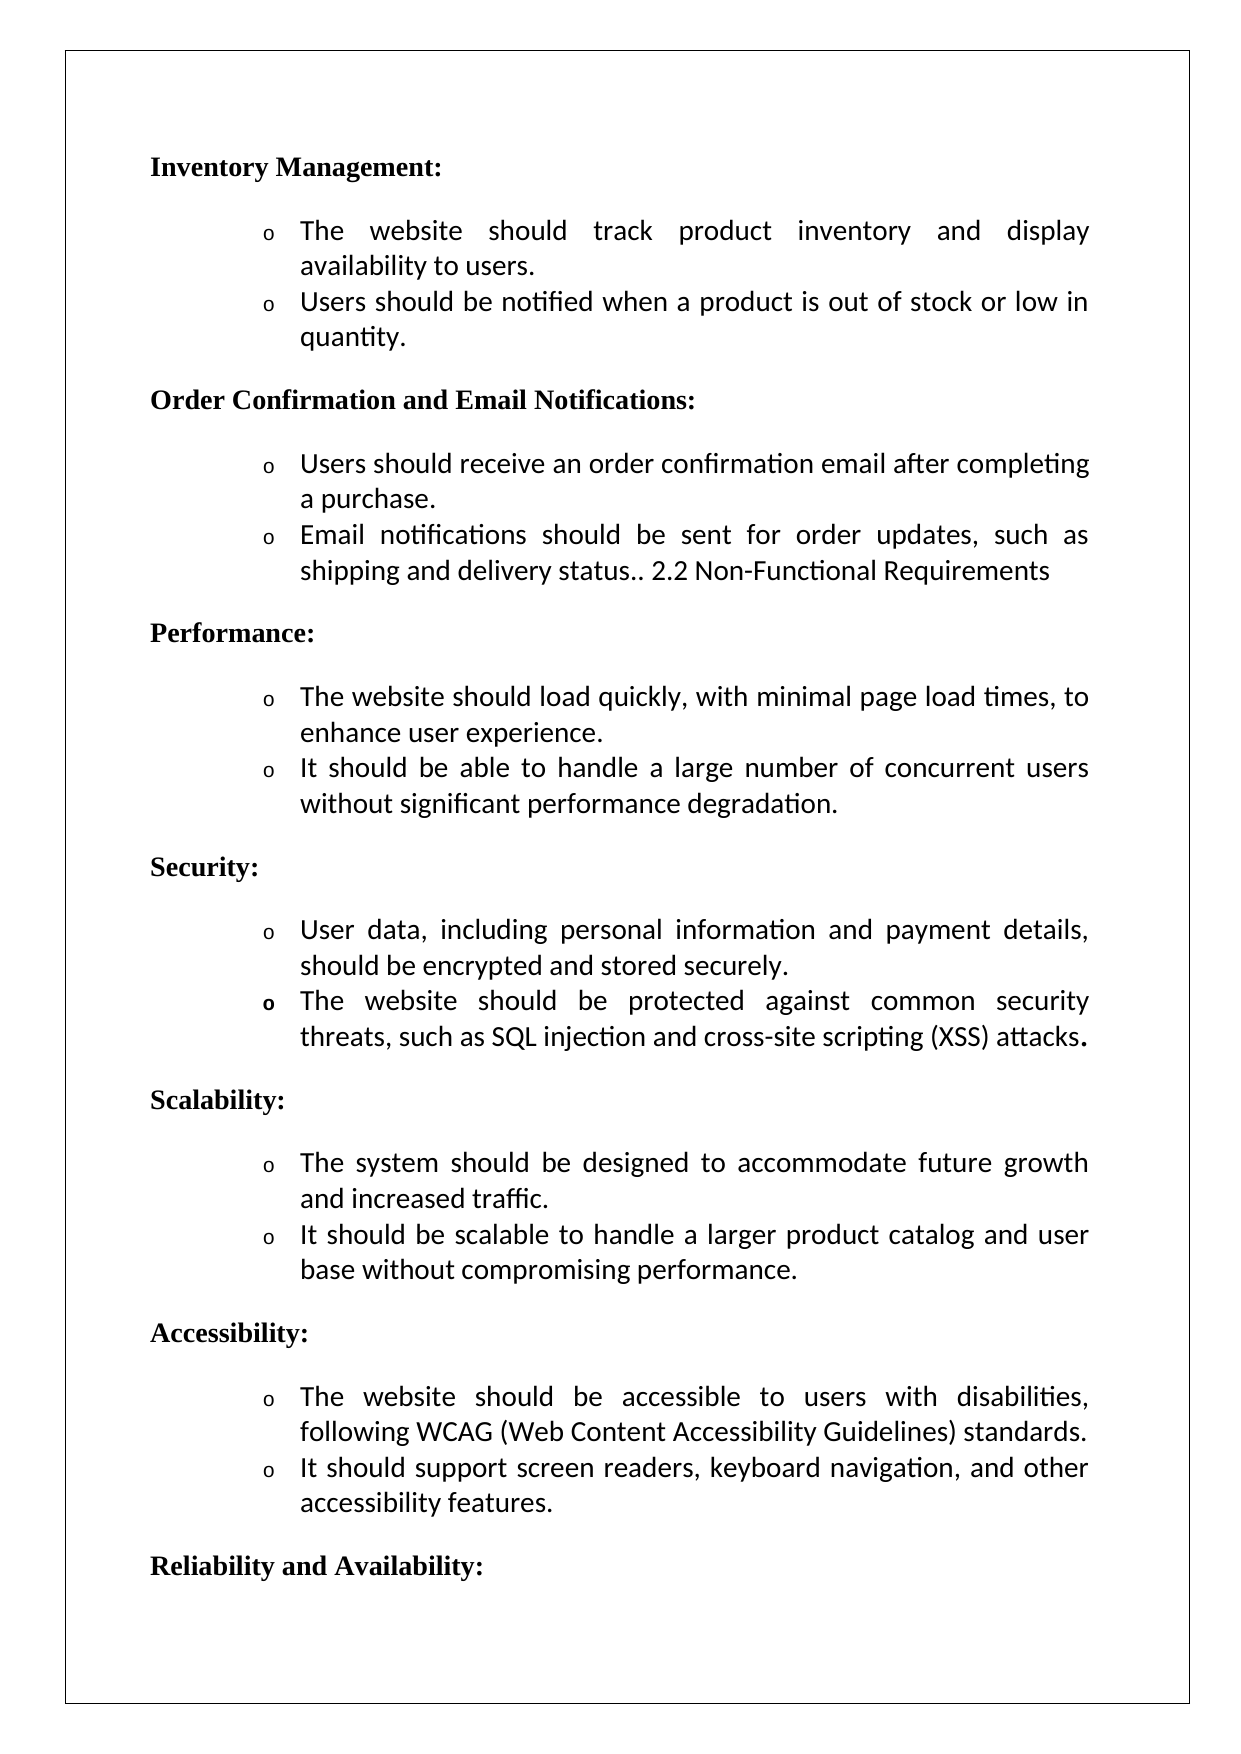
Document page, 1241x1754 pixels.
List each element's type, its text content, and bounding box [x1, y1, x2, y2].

list Users should receive an order confirmation email after completing a purchase. [262, 445, 1090, 516]
text Order Confirmation and Email Notifications: [150, 383, 1090, 416]
list Email notifications should be sent for order updates, such as shipping and delivery status.. 2.2 Non-Functional Requirements [262, 516, 1090, 587]
text Security: [150, 850, 1090, 882]
list The website should be protected against common security threats, such as SQL injection and cross-site scripting (XSS) attacks. [262, 982, 1090, 1054]
text Reliability and Availability: [150, 1549, 1090, 1582]
list User data, including personal information and payment details, should be encrypted and stored securely. [262, 911, 1090, 982]
list The website should load quickly, with minimal page load times, to enhance user experience. [262, 678, 1090, 749]
text Performance: [150, 616, 1090, 649]
list It should be scalable to handle a larger product catalog and user base without compromising performance. [262, 1216, 1090, 1287]
list Users should be notified when a product is out of stock or low in quantity. [262, 283, 1090, 354]
list The system should be designed to accommodate future growth and increased traffic. [262, 1144, 1090, 1216]
list The website should be accessible to users with disabilities, following WCAG (Web Content Accessibility Guidelines) standards. [262, 1378, 1090, 1449]
list It should support screen readers, keyboard navigation, and other accessibility features. [262, 1449, 1090, 1520]
list The website should track product inventory and display availability to users. [262, 212, 1090, 283]
text Accessibility: [150, 1316, 1090, 1348]
text Scalability: [150, 1083, 1090, 1115]
text Inventory Management: [150, 150, 1090, 182]
list It should be able to handle a large number of concurrent users without significant performance degradation. [262, 749, 1090, 821]
